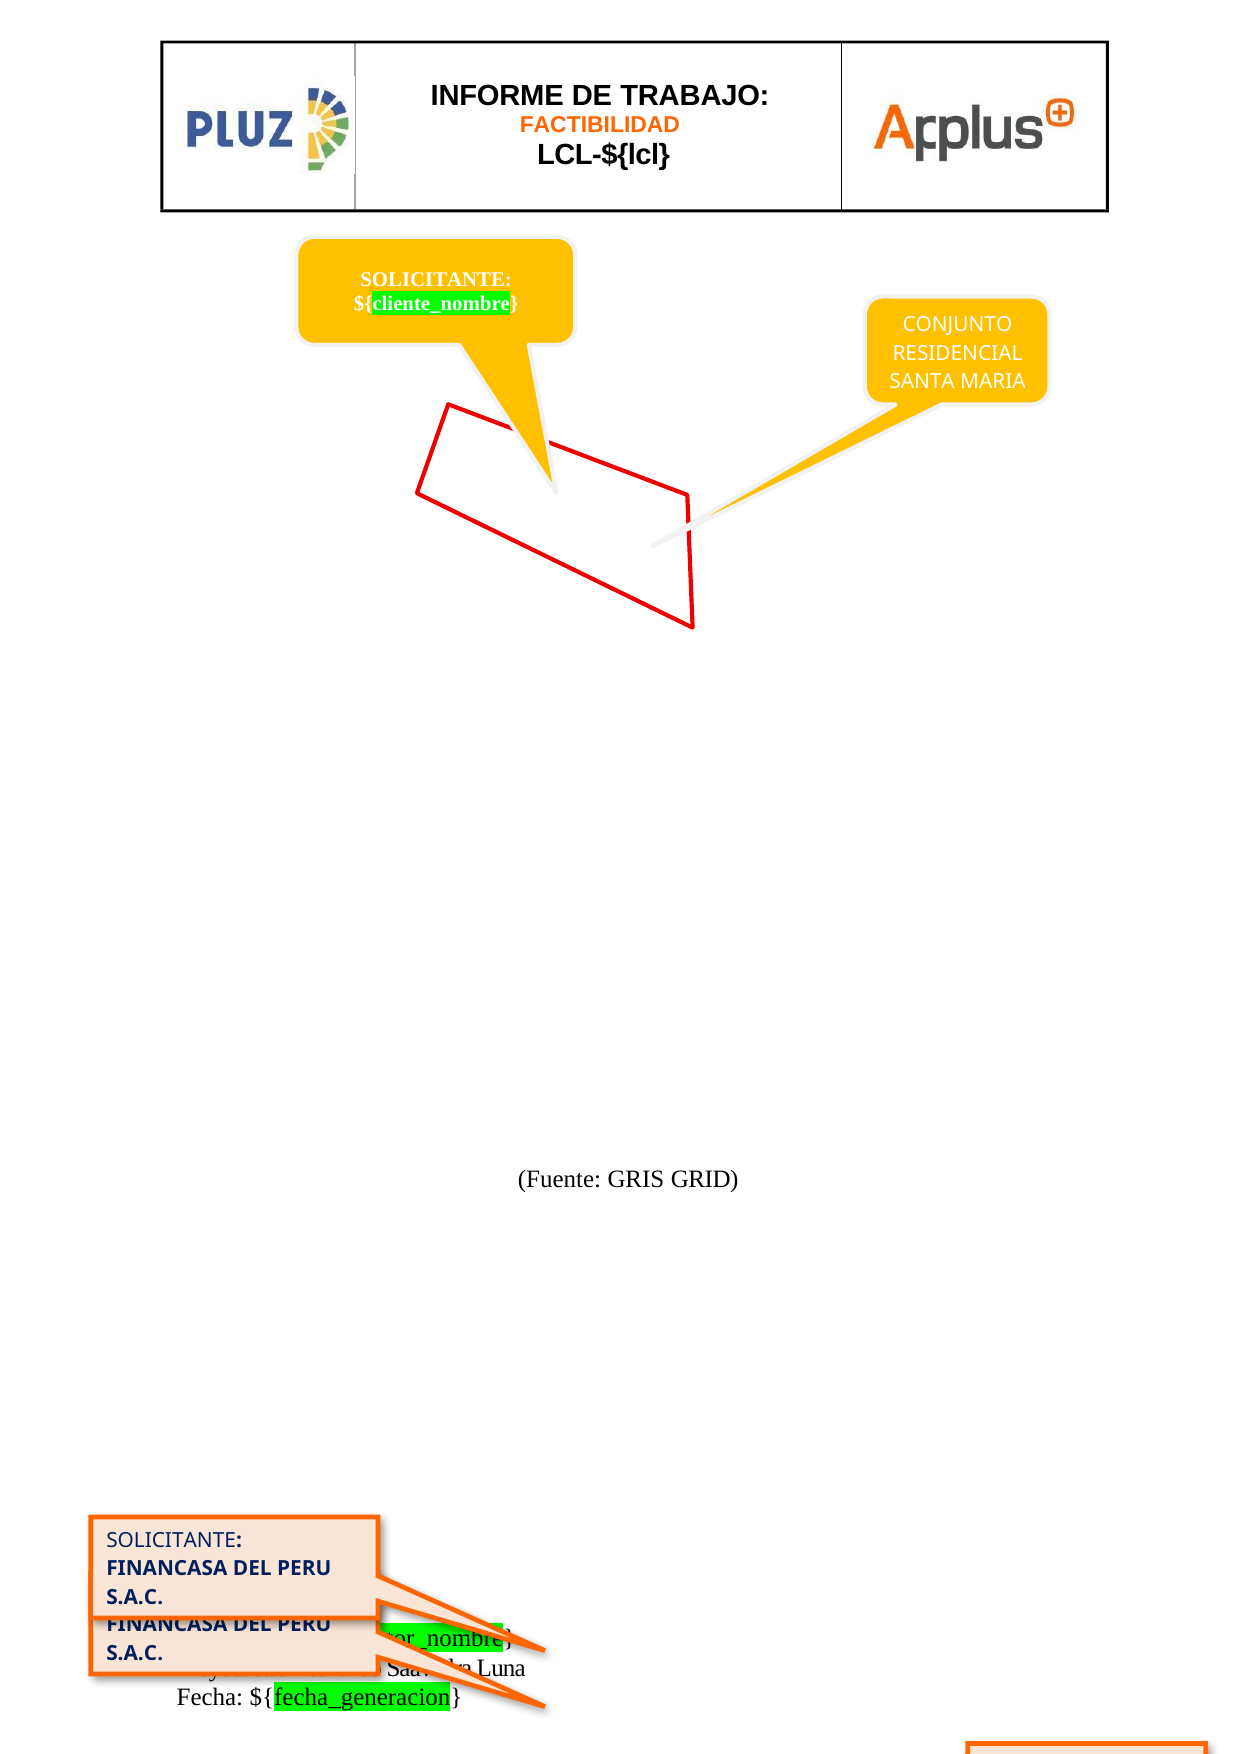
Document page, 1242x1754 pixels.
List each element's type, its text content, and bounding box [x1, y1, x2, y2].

picture [178, 76, 355, 174]
text (Fuente: GRIS GRID) [15, 1164, 1242, 1193]
picture [867, 94, 1079, 162]
